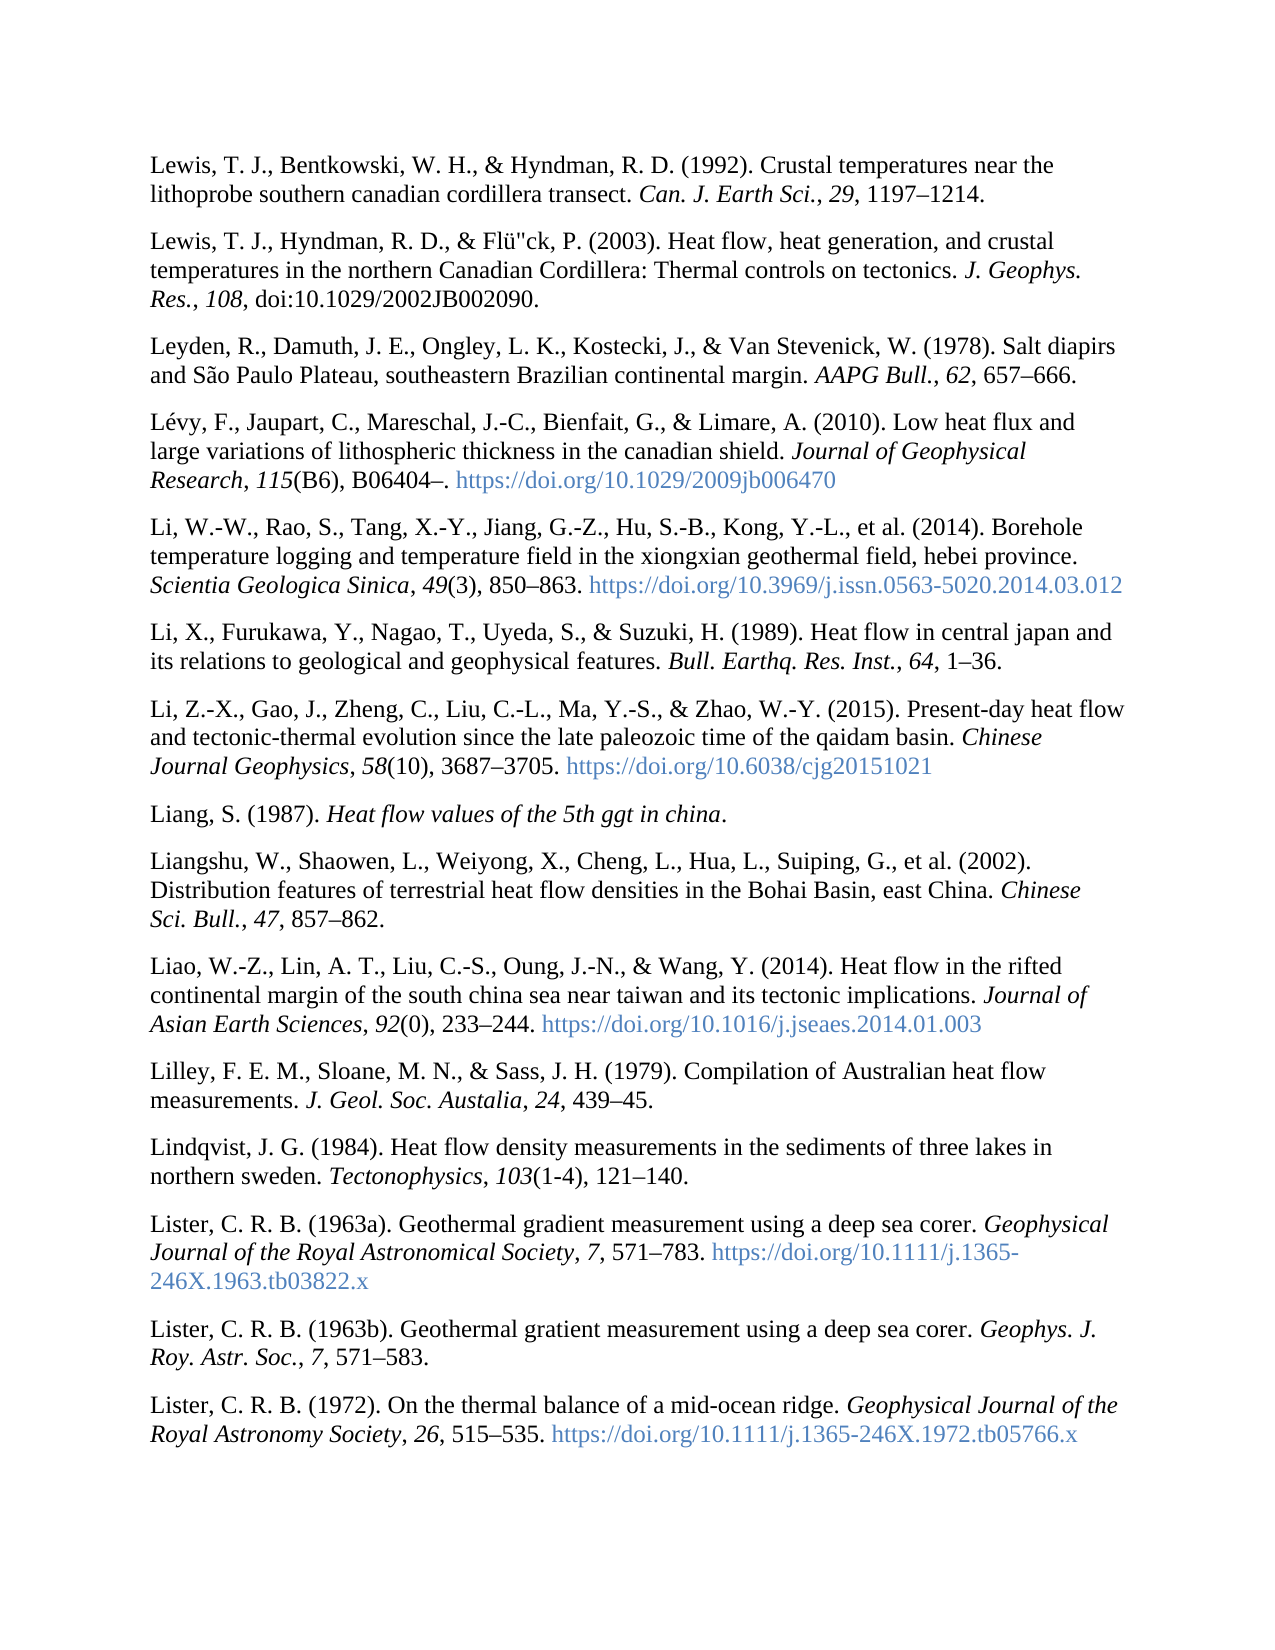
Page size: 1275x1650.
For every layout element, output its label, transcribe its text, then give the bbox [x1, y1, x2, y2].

text Lister, C. R. B. (1972). On the thermal balance of a mid-ocean ridge. Geophysical Journal of the Royal Astronomy Society, 26, 515–535. https://doi.org/10.1111/j.1365-246X.1972.tb05766.x [150, 1390, 1125, 1447]
text Lilley, F. E. M., Sloane, M. N., & Sass, J. H. (1979). Compilation of Australian heat flow measurements. J. Geol. Soc. Austalia, 24, 439–45. [150, 1056, 1125, 1114]
text Li, Z.-X., Gao, J., Zheng, C., Liu, C.-L., Ma, Y.-S., & Zhao, W.-Y. (2015). Present-day heat flow and tectonic-thermal evolution since the late paleozoic time of the qaidam basin. Chinese Journal Geophysics, 58(10), 3687–3705. https://doi.org/10.6038/cjg20151021 [150, 694, 1125, 780]
text Lister, C. R. B. (1963a). Geothermal gradient measurement using a deep sea corer. Geophysical Journal of the Royal Astronomical Society, 7, 571–783. https://doi.org/10.1111/j.1365-246X.1963.tb03822.x [150, 1209, 1125, 1295]
text Liao, W.-Z., Lin, A. T., Liu, C.-S., Oung, J.-N., & Wang, Y. (2014). Heat flow in the rifted continental margin of the south china sea near taiwan and its tectonic implications. Journal of Asian Earth Sciences, 92(0), 233–244. https://doi.org/10.1016/j.jseaes.2014.01.003 [150, 951, 1125, 1037]
text Li, W.-W., Rao, S., Tang, X.-Y., Jiang, G.-Z., Hu, S.-B., Kong, Y.-L., et al. (2014). Borehole temperature logging and temperature field in the xiongxian geothermal field, hebei province. Scientia Geologica Sinica, 49(3), 850–863. https://doi.org/10.3969/j.issn.0563-5020.2014.03.012 [150, 512, 1125, 599]
text Li, X., Furukawa, Y., Nagao, T., Uyeda, S., & Suzuki, H. (1989). Heat flow in central japan and its relations to geological and geophysical features. Bull. Earthq. Res. Inst., 64, 1–36. [150, 617, 1125, 675]
text Lister, C. R. B. (1963b). Geothermal gratient measurement using a deep sea corer. Geophys. J. Roy. Astr. Soc., 7, 571–583. [150, 1314, 1125, 1371]
text Lewis, T. J., Bentkowski, W. H., & Hyndman, R. D. (1992). Crustal temperatures near the lithoprobe southern canadian cordillera transect. Can. J. Earth Sci., 29, 1197–1214. [150, 150, 1125, 207]
text Liangshu, W., Shaowen, L., Weiyong, X., Cheng, L., Hua, L., Suiping, G., et al. (2002). Distribution features of terrestrial heat flow densities in the Bohai Basin, east China. Chinese Sci. Bull., 47, 857–862. [150, 846, 1125, 932]
text Liang, S. (1987). Heat flow values of the 5th ggt in china. [150, 799, 1125, 827]
text Lewis, T. J., Hyndman, R. D., & Flü"ck, P. (2003). Heat flow, heat generation, and crustal temperatures in the northern Canadian Cordillera: Thermal controls on tectonics. J. Geophys. Res., 108, doi:10.1029/2002JB002090. [150, 226, 1125, 312]
text Leyden, R., Damuth, J. E., Ongley, L. K., Kostecki, J., & Van Stevenick, W. (1978). Salt diapirs and São Paulo Plateau, southeastern Brazilian continental margin. AAPG Bull., 62, 657–666. [150, 331, 1125, 389]
text Lévy, F., Jaupart, C., Mareschal, J.-C., Bienfait, G., & Limare, A. (2010). Low heat flux and large variations of lithospheric thickness in the canadian shield. Journal of Geophysical Research, 115(B6), B06404–. https://doi.org/10.1029/2009jb006470 [150, 407, 1125, 494]
text Lindqvist, J. G. (1984). Heat flow density measurements in the sediments of three lakes in northern sweden. Tectonophysics, 103(1-4), 121–140. [150, 1132, 1125, 1190]
